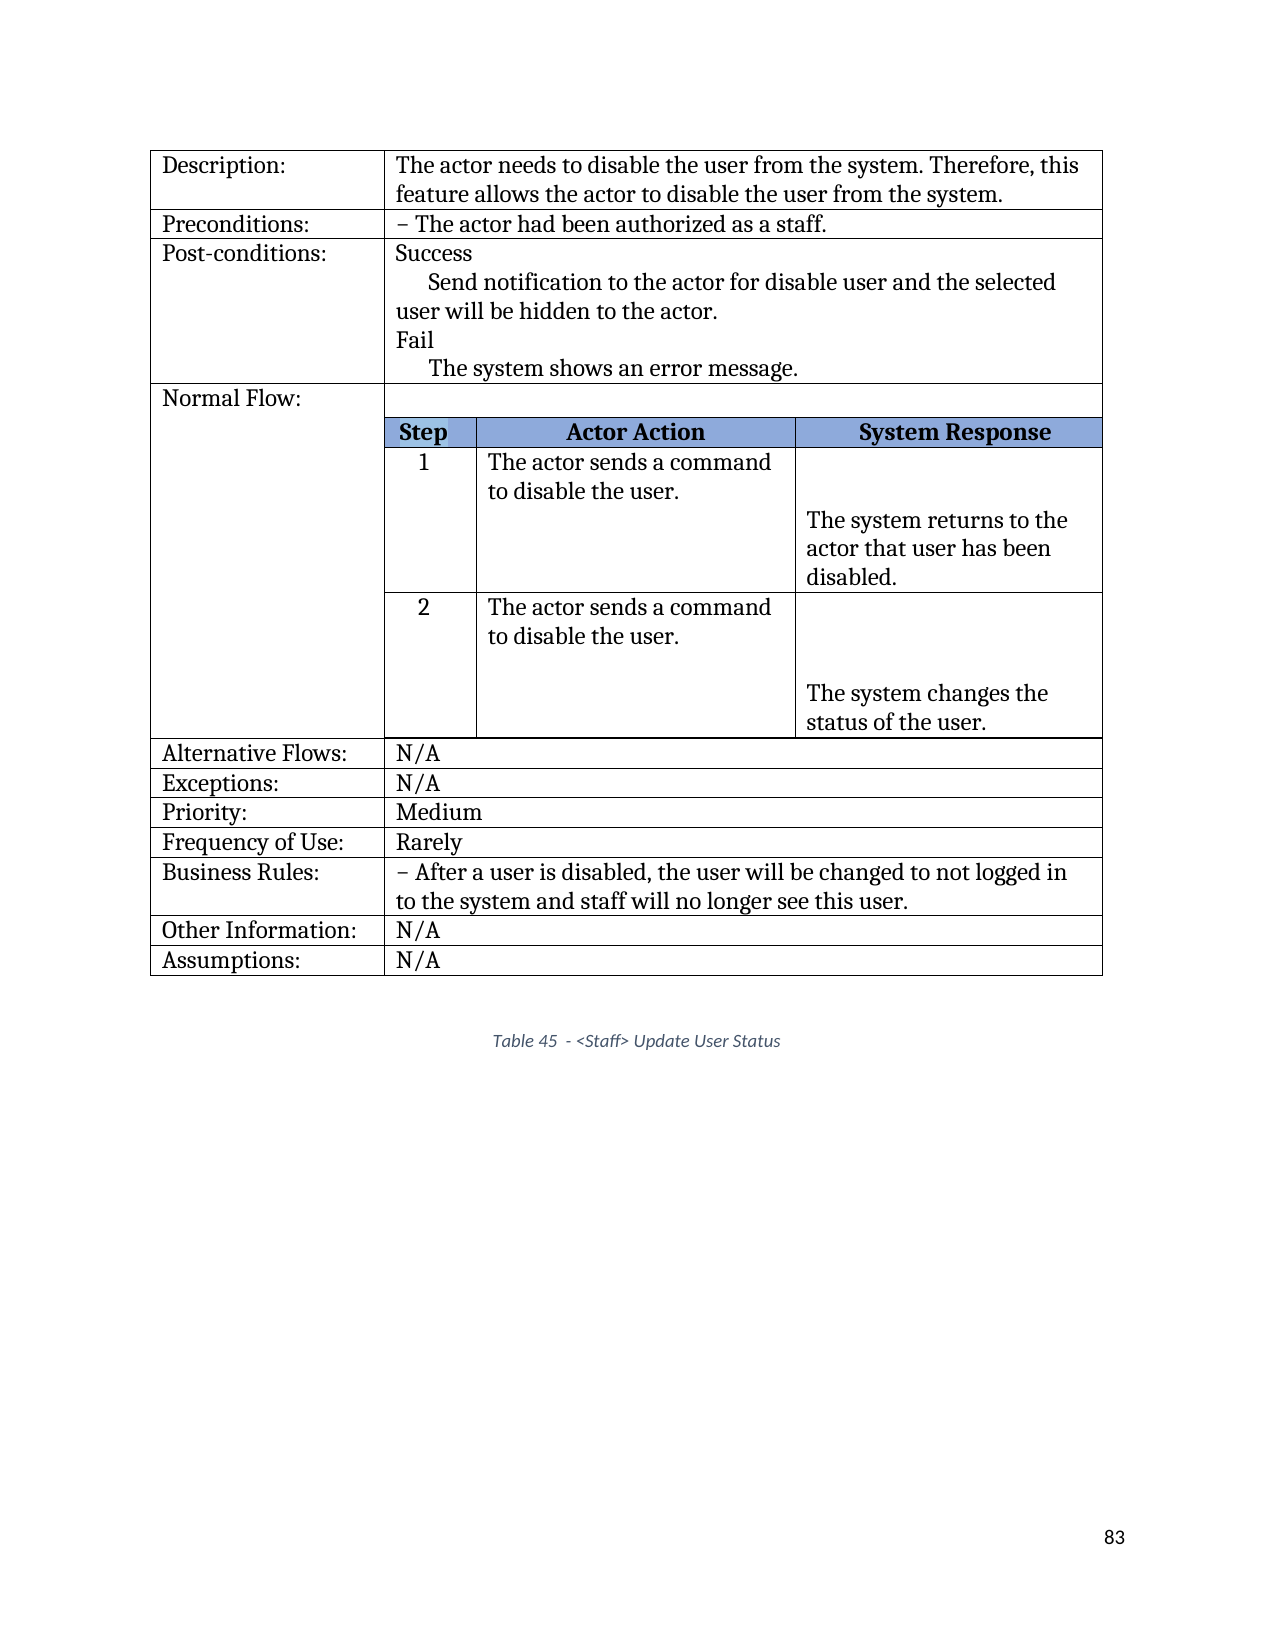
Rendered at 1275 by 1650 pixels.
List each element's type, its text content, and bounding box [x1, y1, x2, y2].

table_cell [477, 448, 795, 592]
table_cell [477, 593, 795, 737]
table_cell Alternative Flows: [151, 739, 384, 767]
table_cell Exceptions: [151, 769, 384, 797]
text Table 45 - <Staff> Update User Status [150, 1029, 1125, 1052]
table_cell [385, 448, 476, 592]
table_cell Frequency of Use: [151, 828, 384, 857]
table_cell Priority: [151, 798, 384, 827]
table_cell [385, 593, 476, 737]
table_cell Other Information: [151, 916, 384, 945]
table_cell − After a user is disabled, the user will be changed to not logged in to the system and staff will no longer see this user. [385, 858, 1102, 915]
table_cell Success Send notification to the actor for disable user and the selected user will be hidden to the actor. Fail The system shows an error message. [385, 239, 1102, 383]
table_cell [385, 384, 1102, 417]
table_cell [796, 448, 1102, 592]
table_cell Description: [151, 151, 384, 208]
table_cell Post-conditions: [151, 239, 384, 383]
table_cell Business Rules: [151, 858, 384, 915]
table_cell N/A [385, 916, 1102, 945]
table_cell N/A [385, 739, 1102, 767]
table_cell Medium [385, 798, 1102, 827]
table_cell N/A [385, 946, 1102, 975]
table_cell Preconditions: [151, 210, 384, 238]
table_cell The actor needs to disable the user from the system. Therefore, this feature allows the actor to disable the user from the system. [385, 151, 1102, 208]
table_cell Assumptions: [151, 946, 384, 975]
table_cell Rarely [385, 828, 1102, 857]
table_cell [796, 593, 1102, 737]
table_cell Normal Flow: [151, 384, 384, 738]
table_cell − The actor had been authorized as a staff. [385, 210, 1102, 238]
table_cell N/A [385, 769, 1102, 797]
